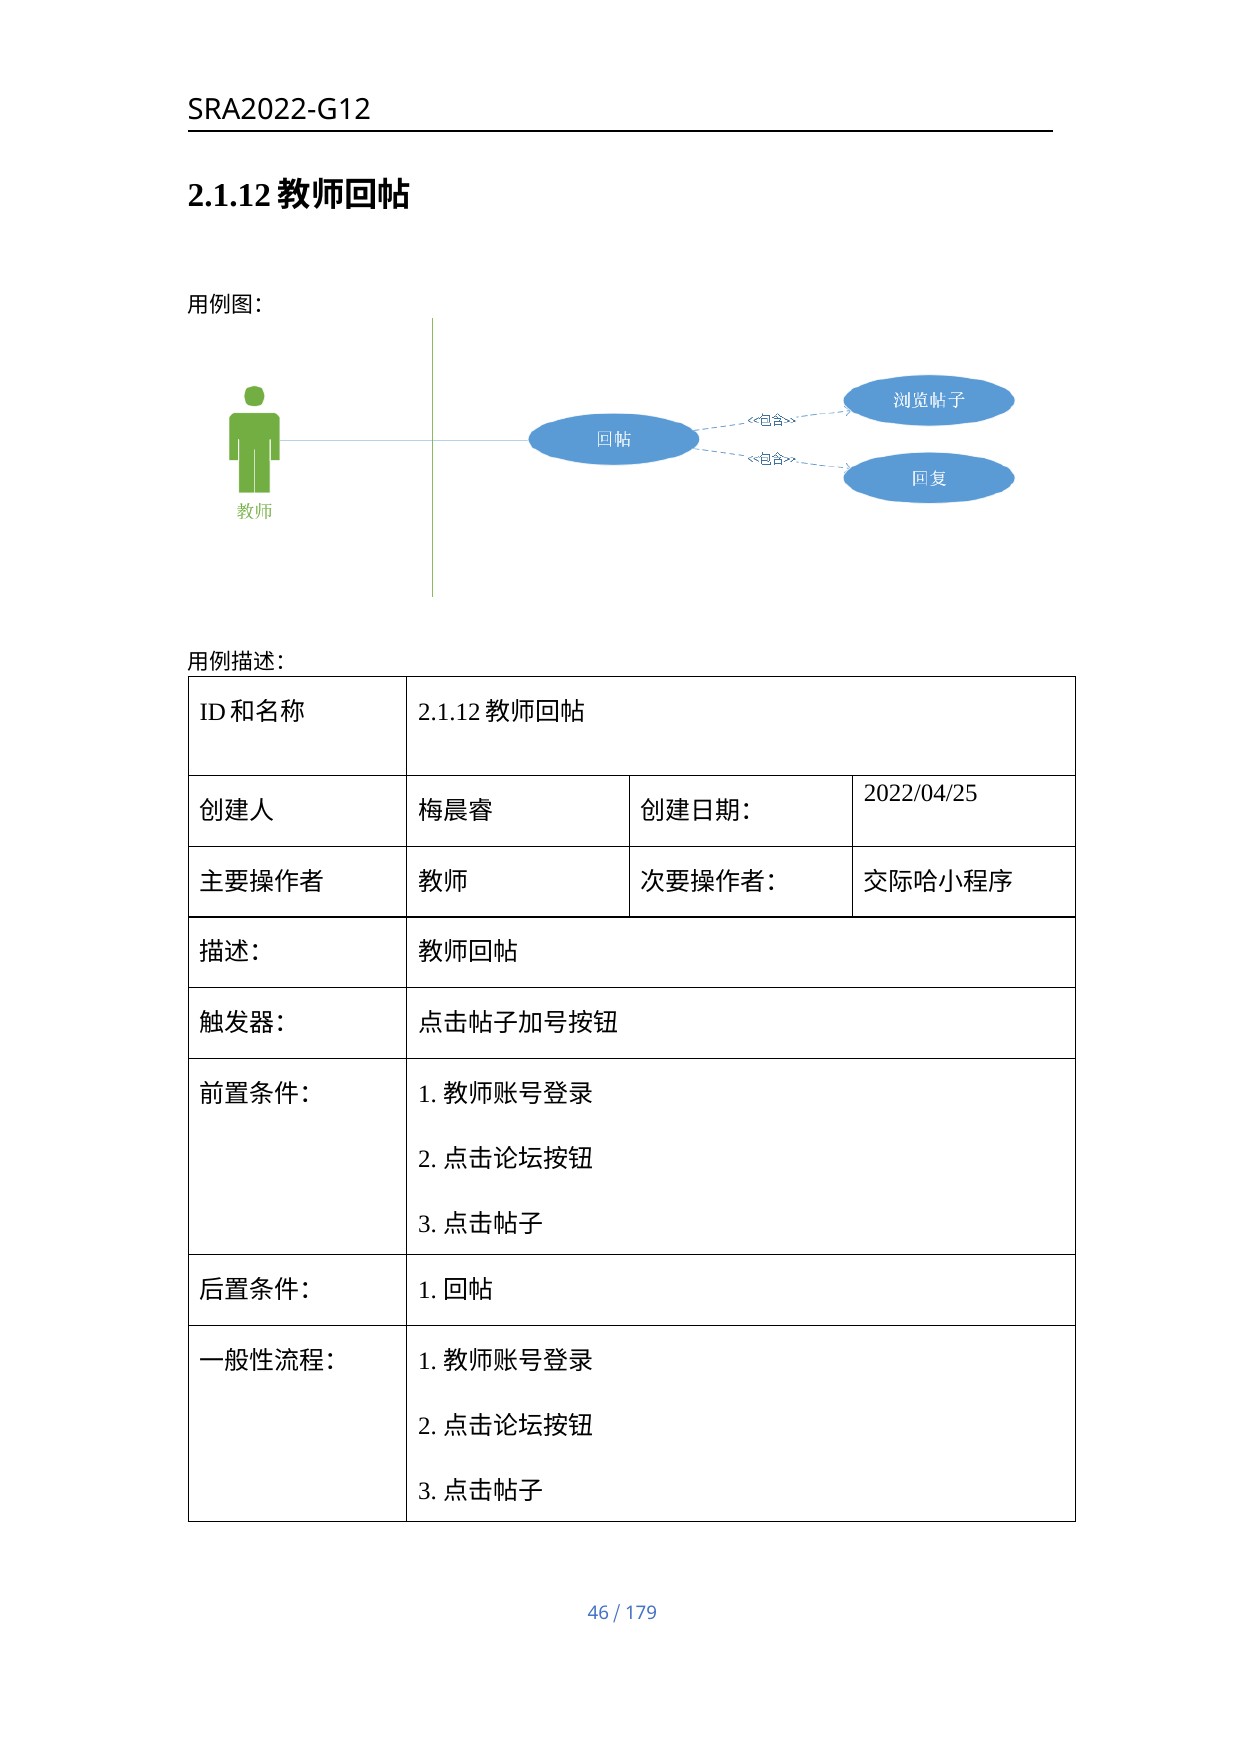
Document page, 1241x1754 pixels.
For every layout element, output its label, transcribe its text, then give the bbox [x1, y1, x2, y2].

table_cell 交际哈小程序 [853, 847, 1075, 916]
table_cell 点击帖子加号按钮 [407, 988, 1075, 1058]
table_cell 教师账号登录 点击论坛按钮 点击帖子 [407, 1059, 1075, 1254]
subtitle 2.1.12教师回帖 [187, 159, 1053, 224]
table_cell 一般性流程： [189, 1326, 406, 1521]
table_cell 次要操作者： [630, 847, 852, 916]
table_cell 触发器： [189, 988, 406, 1058]
table_header 2.1.12教师回帖 [407, 677, 1075, 775]
table_cell 教师账号登录 点击论坛按钮 点击帖子 [407, 1326, 1075, 1521]
table_cell 2022/04/25 [853, 776, 1075, 846]
table_cell 1. 回帖 [407, 1255, 1075, 1325]
table_cell 描述： [189, 918, 406, 987]
picture [187, 318, 1053, 597]
table_cell 创建人 [189, 776, 406, 846]
table_cell 创建日期： [630, 776, 852, 846]
text 用例描述： [187, 644, 1053, 676]
table_cell 教师回帖 [407, 918, 1075, 987]
table_header ID和名称 [189, 677, 406, 775]
table_cell 后置条件： [189, 1255, 406, 1325]
table_cell 教师 [407, 847, 629, 916]
table_cell 前置条件： [189, 1059, 406, 1254]
table_cell 梅晨睿 [407, 776, 629, 846]
text 用例图： [187, 286, 1053, 318]
table_cell 主要操作者 [189, 847, 406, 916]
